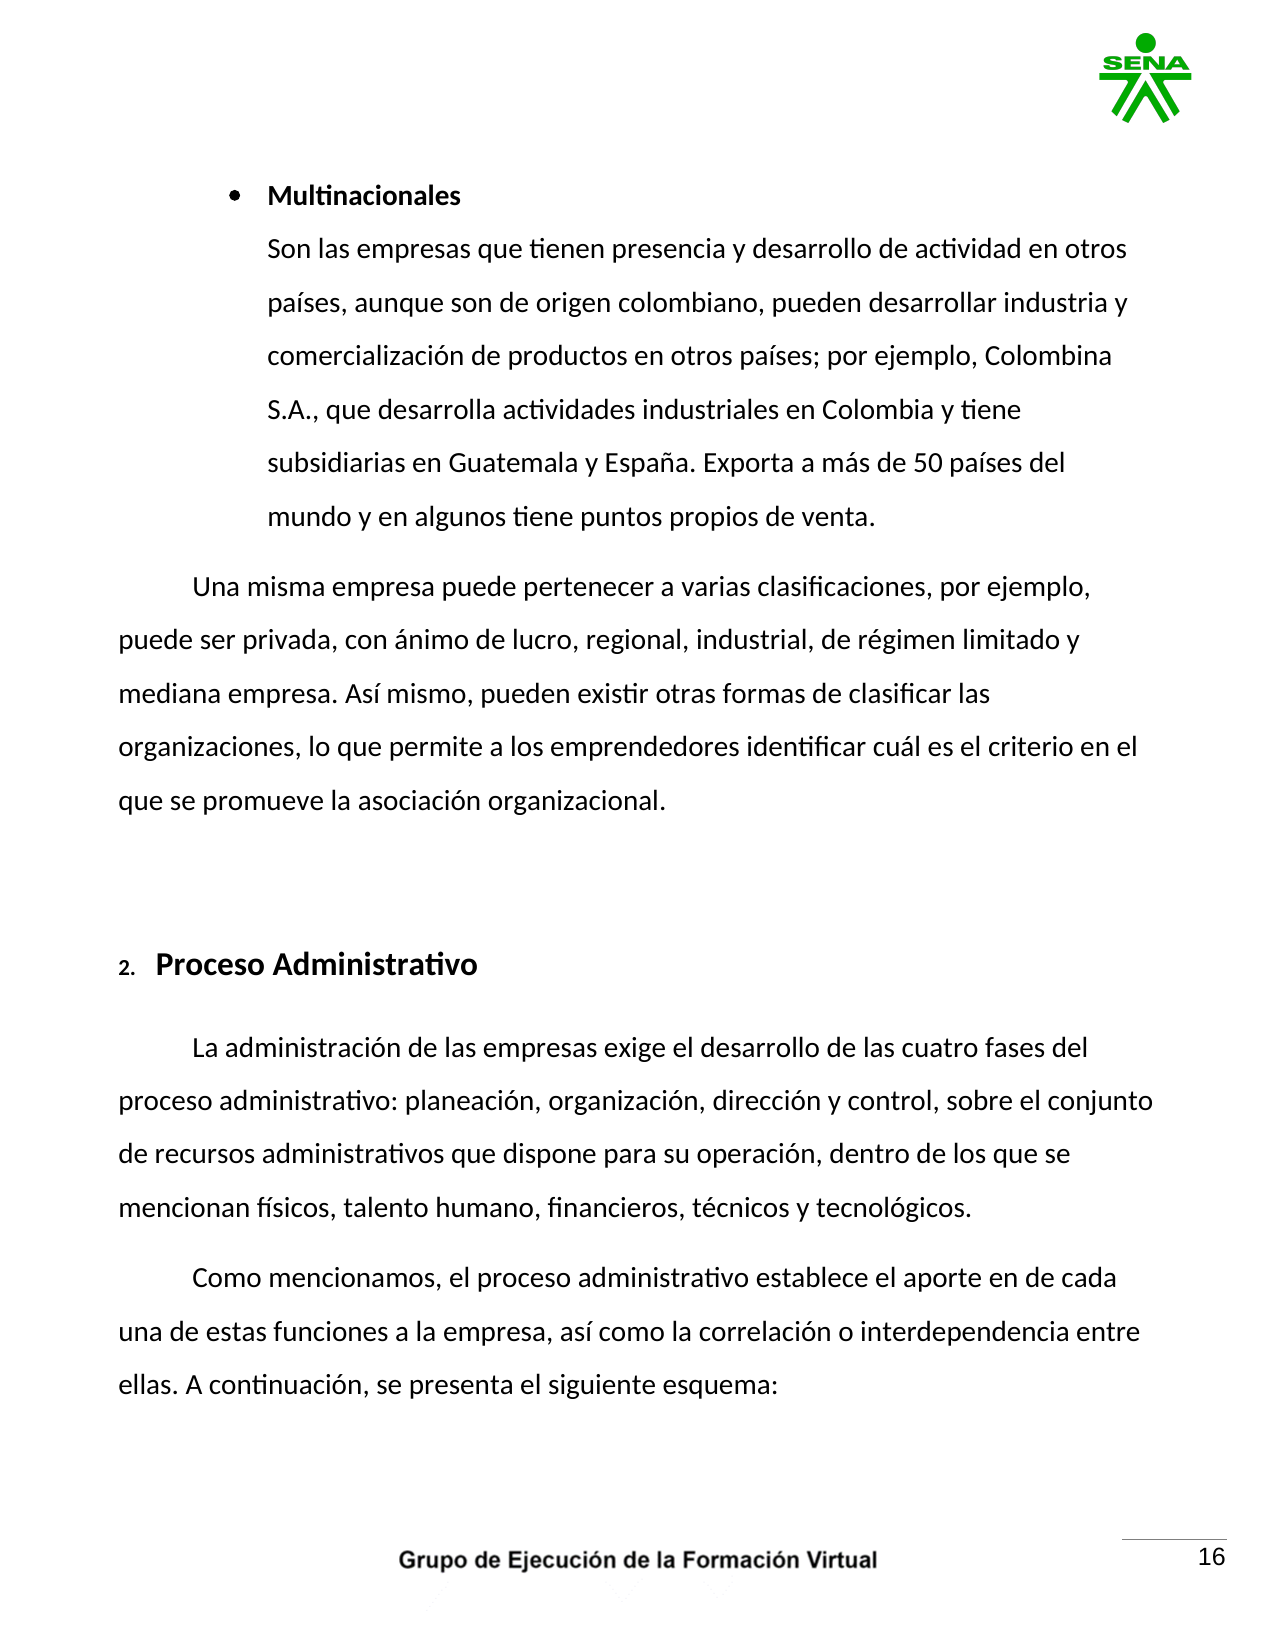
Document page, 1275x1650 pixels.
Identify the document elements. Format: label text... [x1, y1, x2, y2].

text Una misma empresa puede pertenecer a varias clasificaciones, por ejemplo, puede ser privada, con ánimo de lucro, regional, industrial, de régimen limitado y mediana empresa. Así mismo, pueden existir otras formas de clasificar las organizaciones, lo que permite a los emprendedores identificar cuál es el criterio en el que se promueve la asociación organizacional. [118, 568, 1157, 817]
picture [1099, 33, 1192, 123]
list Son las empresas que tienen presencia y desarrollo de actividad en otros países, aunque son de origen colombiano, pueden desarrollar industria y comercialización de productos en otros países; por ejemplo, Colombina S.A., que desarrolla actividades industriales en Colombia y tiene subsidiarias en Guatemala y España. Exporta a más de 50 países del mundo y en algunos tiene puntos propios de venta. [267, 231, 1157, 533]
text La administración de las empresas exige el desarrollo de las cuatro fases del proceso administrativo: planeación, organización, dirección y control, sobre el conjunto de recursos administrativos que dispone para su operación, dentro de los que se mencionan físicos, talento humano, financieros, técnicos y tecnológicos. [118, 1029, 1157, 1225]
text Como mencionamos, el proceso administrativo establece el aporte en de cada una de estas funciones a la empresa, así como la correlación o interdependencia entre ellas. A continuación, se presenta el siguiente esquema: [118, 1259, 1157, 1402]
list Multinacionales [229, 177, 1157, 213]
picture [0, 1500, 1275, 1611]
subtitle Proceso Administrativo [118, 943, 1157, 983]
